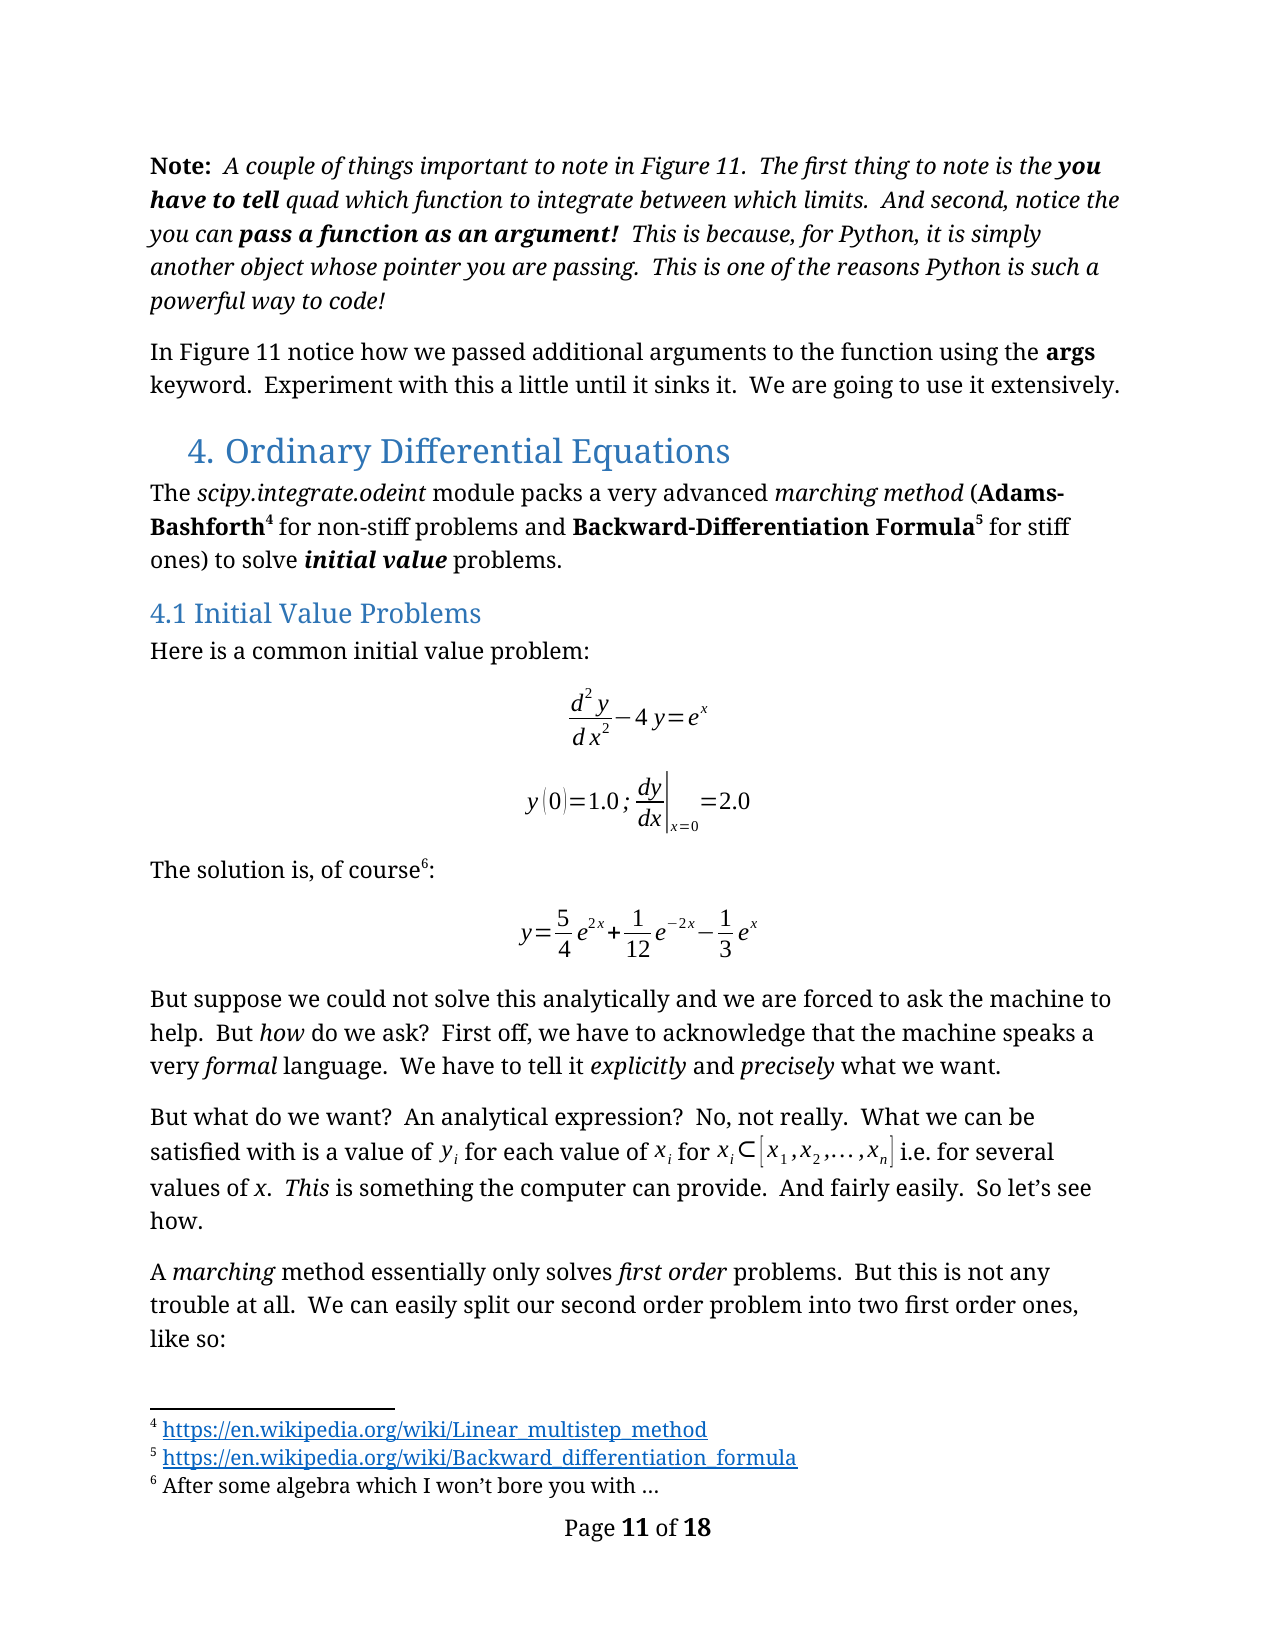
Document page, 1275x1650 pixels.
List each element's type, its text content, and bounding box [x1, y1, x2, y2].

text But suppose we could not solve this analytically and we are forced to ask the machine to help. But how do we ask? First off, we have to acknowledge that the machine speaks a very formal language. We have to tell it explicitly and precisely what we want. [150, 983, 1125, 1081]
subtitle 4.1 Initial Value Problems [150, 595, 1125, 632]
text In Figure 11 notice how we passed additional arguments to the function using the args keyword. Experiment with this a little until it sinks it. We are going to use it extensively. [150, 335, 1125, 400]
subtitle Ordinary Differential Equations [187, 428, 1125, 473]
text Note: A couple of things important to note in Figure 11. The first thing to note is the you have to tell quad which function to integrate between which limits. And second, notice the you can pass a function as an argument! This is because, for Python, it is simply another object whose pointer you are passing. This is one of the reasons Python is such a powerful way to code! [150, 150, 1125, 316]
text The solution is, of course: [150, 854, 1125, 885]
text The scipy.integrate.odeint module packs a very advanced marching method (Adams-Bashforth for non-stiff problems and Backward-Differentiation Formula for stiff ones) to solve initial value problems. [150, 477, 1125, 576]
text Here is a common initial value problem: [150, 634, 1125, 666]
text A marching method essentially only solves first order problems. But this is not any trouble at all. We can easily split our second order problem into two first order ones, like so: [150, 1256, 1125, 1354]
text But what do we want? An analytical expression? No, not really. What we can be satisfied with is a value of for each value of for i.e. for several values of x. This is something the computer can provide. And fairly easily. So let’s see how. [150, 1101, 1125, 1236]
